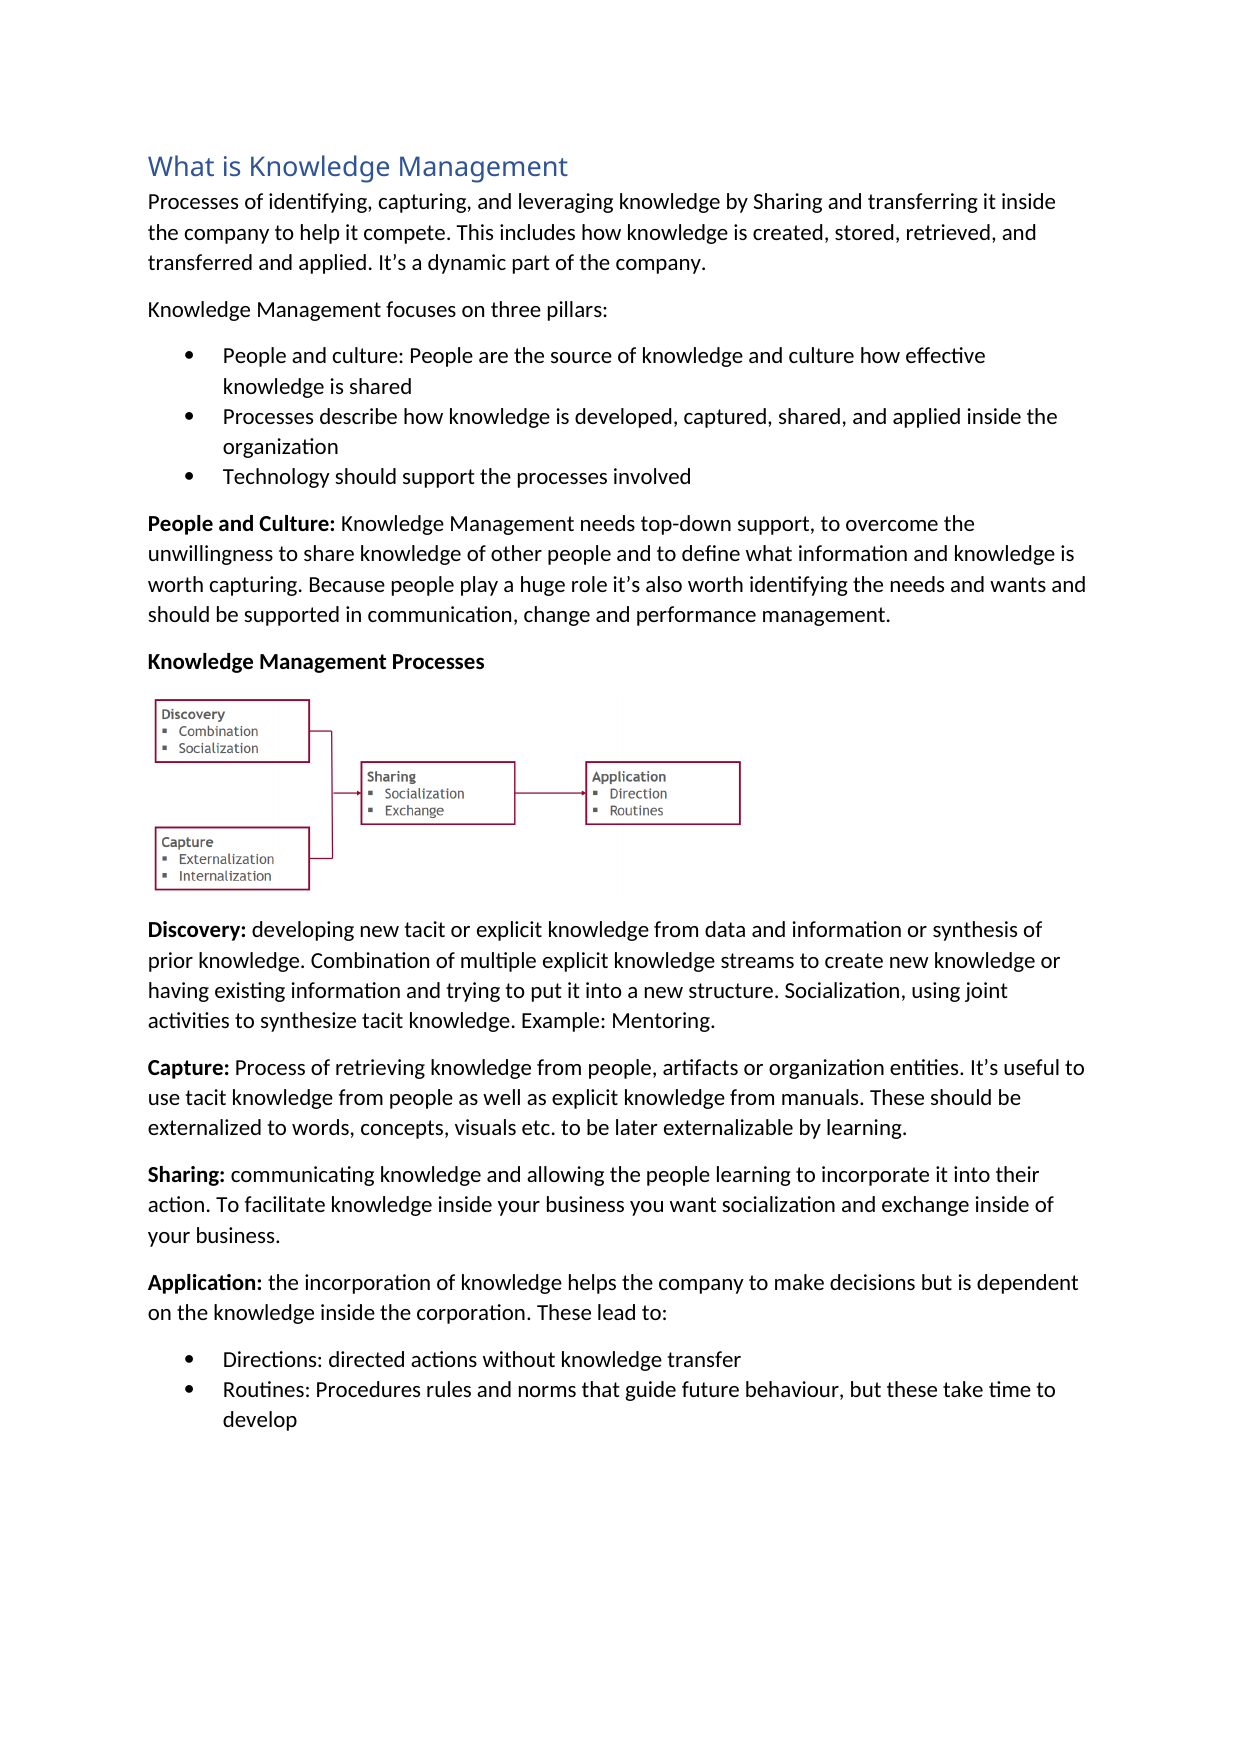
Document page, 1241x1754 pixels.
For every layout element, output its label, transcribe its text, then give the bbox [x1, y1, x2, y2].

text People and Culture: Knowledge Management needs top-down support, to overcome the unwillingness to share knowledge of other people and to define what information and knowledge is worth capturing. Because people play a huge role it’s also worth identifying the needs and wants and should be supported in communication, change and performance management. [148, 509, 1093, 628]
text Knowledge Management focuses on three pillars: [148, 295, 1093, 323]
list Processes describe how knowledge is developed, captured, shared, and applied inside the organization [185, 402, 1093, 460]
text Knowledge Management Processes [148, 647, 1093, 675]
text Processes of identifying, capturing, and leveraging knowledge by Sharing and transferring it inside the company to help it compete. This includes how knowledge is created, stored, retrieved, and transferred and applied. It’s a dynamic part of the company. [148, 187, 1093, 276]
text Capture: Process of retrieving knowledge from people, artifacts or organization entities. It’s useful to use tacit knowledge from people as well as explicit knowledge from manuals. These should be externalized to words, concepts, visuals etc. to be later externalizable by learning. [148, 1053, 1093, 1142]
list Routines: Procedures rules and norms that guide future behaviour, but these take time to develop [185, 1375, 1093, 1433]
text Application: the incorporation of knowledge helps the company to make decisions but is dependent on the knowledge inside the corporation. These lead to: [148, 1268, 1093, 1326]
text Sharing: communicating knowledge and allowing the people learning to incorporate it into their action. To facilitate knowledge inside your business you want socialization and exchange inside of your business. [148, 1160, 1093, 1249]
list Technology should support the processes involved [185, 462, 1093, 490]
picture [147, 693, 749, 897]
list People and culture: People are the source of knowledge and culture how effective knowledge is shared [185, 342, 1093, 400]
subtitle What is Knowledge Management [148, 148, 1093, 184]
text Discovery: developing new tacit or explicit knowledge from data and information or synthesis of prior knowledge. Combination of multiple explicit knowledge streams to create new knowledge or having existing information and trying to put it into a new structure. Socialization, using joint activities to synthesize tacit knowledge. Example: Mentoring. [148, 916, 1093, 1034]
list Directions: directed actions without knowledge transfer [185, 1345, 1093, 1373]
